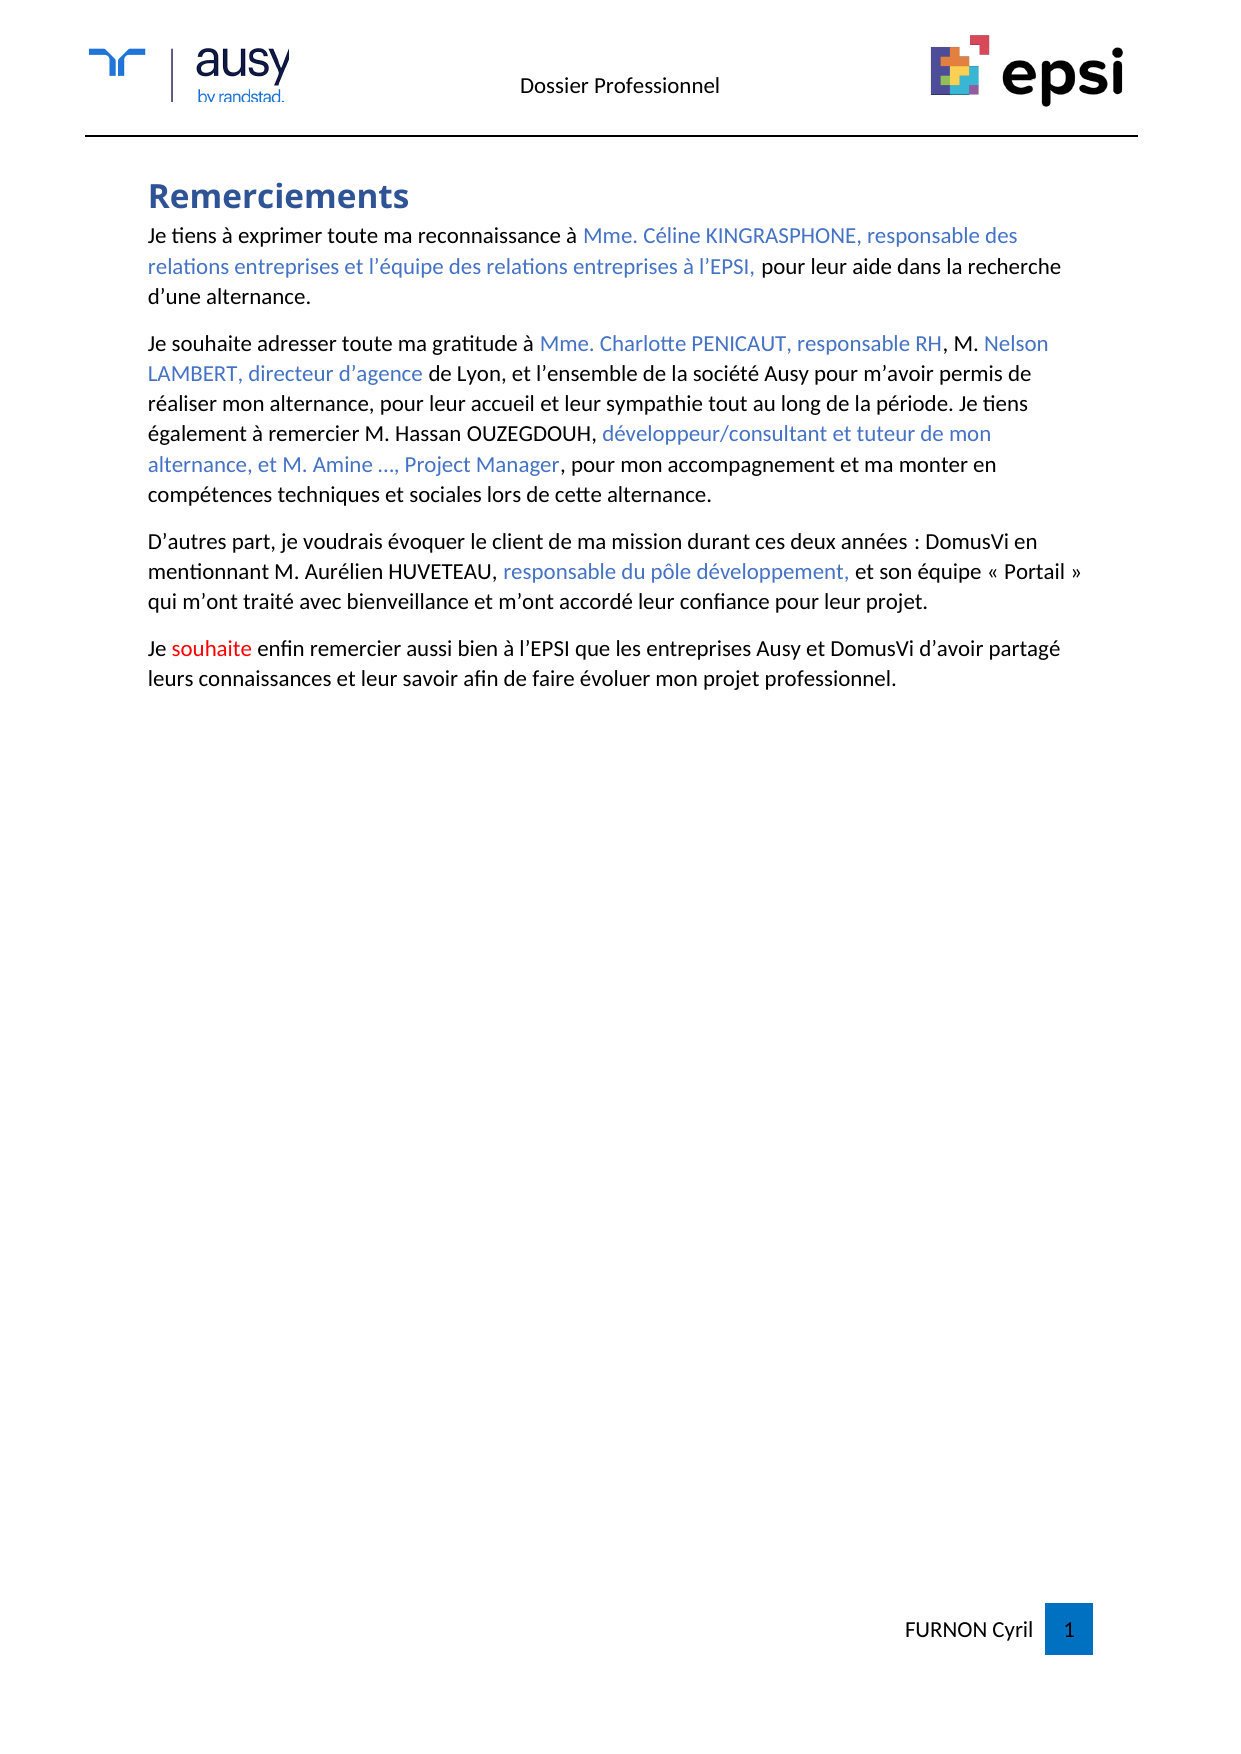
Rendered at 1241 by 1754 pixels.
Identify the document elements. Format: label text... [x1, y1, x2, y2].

picture [88, 48, 289, 102]
text D’autres part, je voudrais évoquer le client de ma mission durant ces deux années : DomusVi en mentionnant M. Aurélien HUVETEAU, responsable du pôle développement, et son équipe « Portail » qui m’ont traité avec bienveillance et m’ont accordé leur confiance pour leur projet. [148, 527, 1093, 615]
text Je tiens à exprimer toute ma reconnaissance à Mme. Céline KINGRASPHONE, responsable des relations entreprises et l’équipe des relations entreprises à l’EPSI, pour leur aide dans la recherche d’une alternance. [148, 222, 1093, 310]
subtitle Remerciements [148, 173, 1093, 218]
text Je souhaite adresser toute ma gratitude à Mme. Charlotte PENICAUT, responsable RH, M. Nelson LAMBERT, directeur d’agence de Lyon, et l’ensemble de la société Ausy pour m’avoir permis de réaliser mon alternance, pour leur accueil et leur sympathie tout au long de la période. Je tiens également à remercier M. Hassan OUZEGDOUH, développeur/consultant et tuteur de mon alternance, et M. Amine …, Project Manager, pour mon accompagnement et ma monter en compétences techniques et sociales lors de cette alternance. [148, 329, 1093, 508]
text Je souhaite enfin remercier aussi bien à l’EPSI que les entreprises Ausy et DomusVi d’avoir partagé leurs connaissances et leur savoir afin de faire évoluer mon projet professionnel. [148, 634, 1093, 692]
